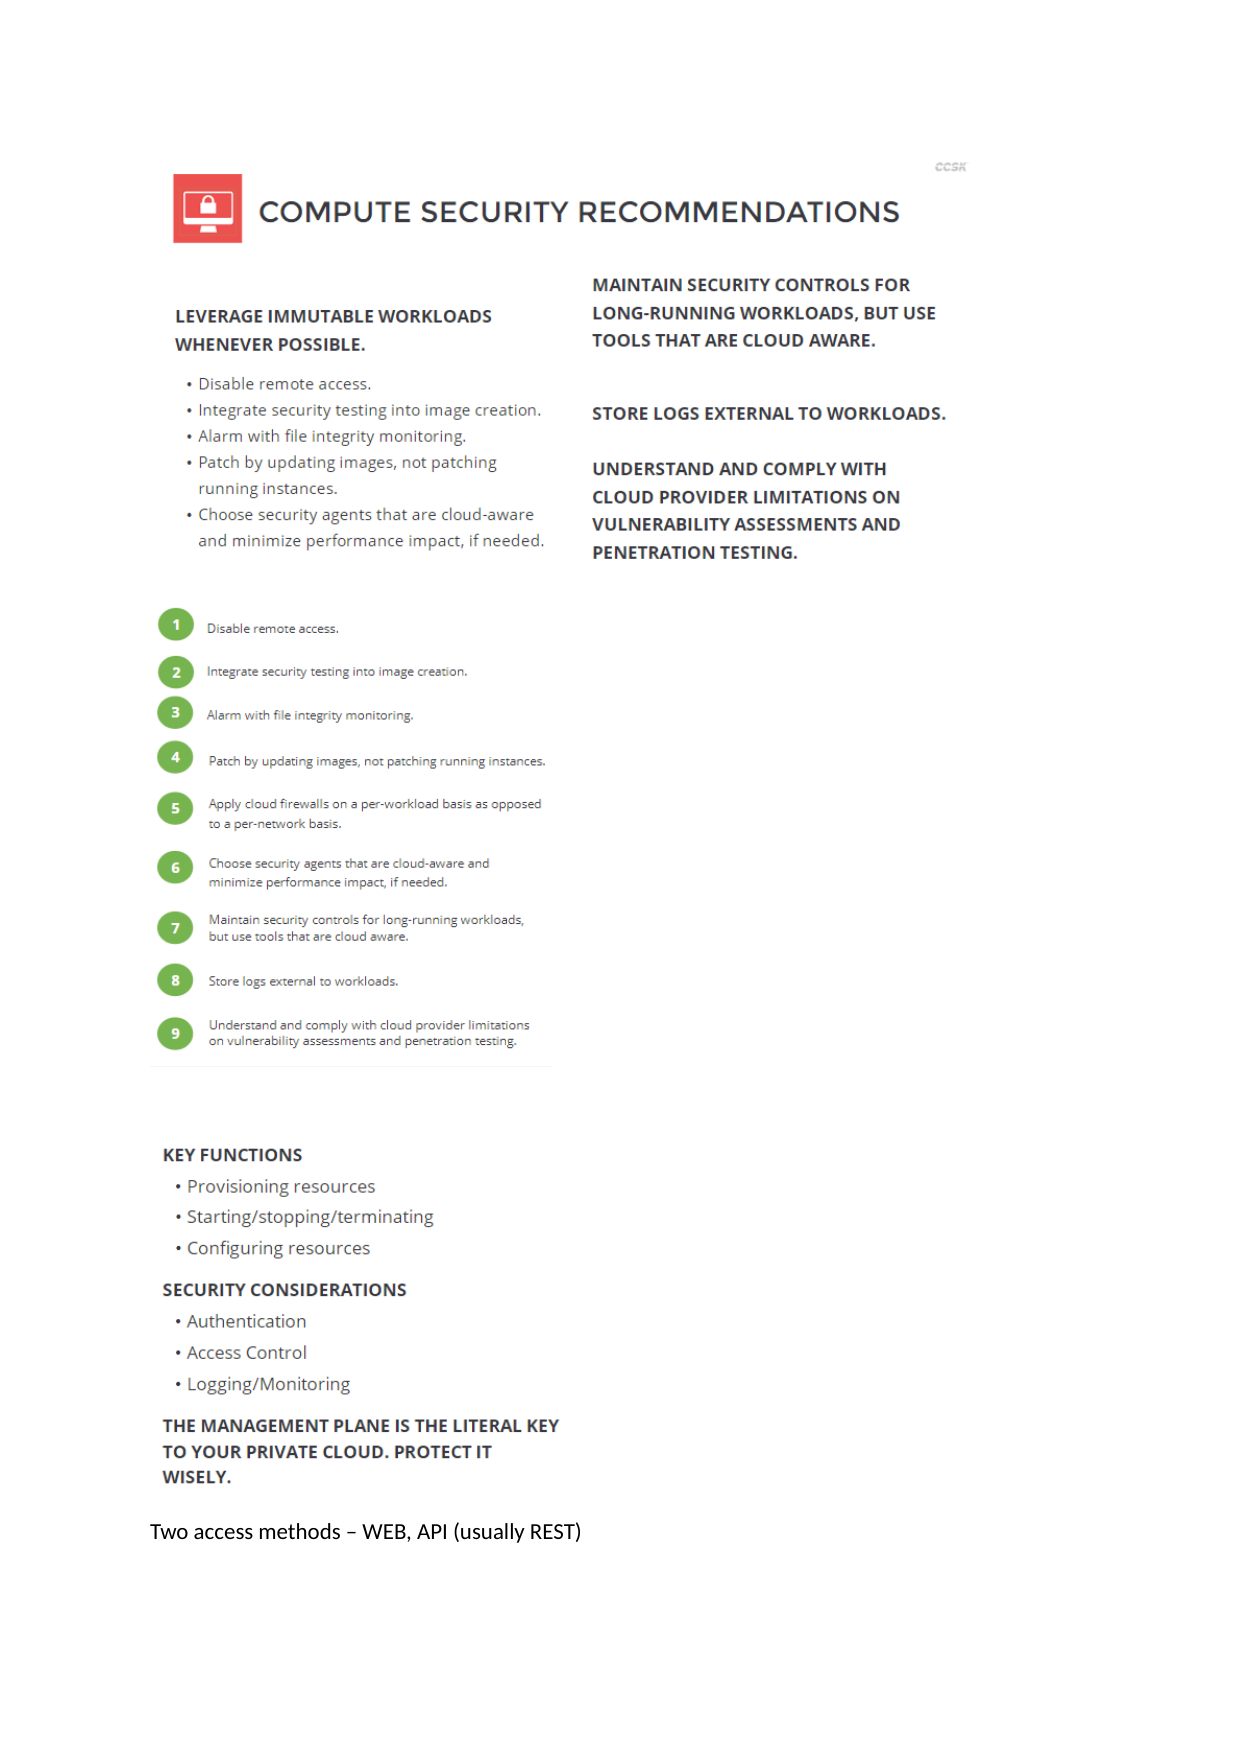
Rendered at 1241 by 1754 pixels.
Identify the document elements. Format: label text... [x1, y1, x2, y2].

picture [150, 586, 554, 1067]
picture [150, 150, 980, 585]
picture [150, 1132, 570, 1499]
text Two access methods – WEB, API (usually REST) [150, 1517, 1090, 1545]
